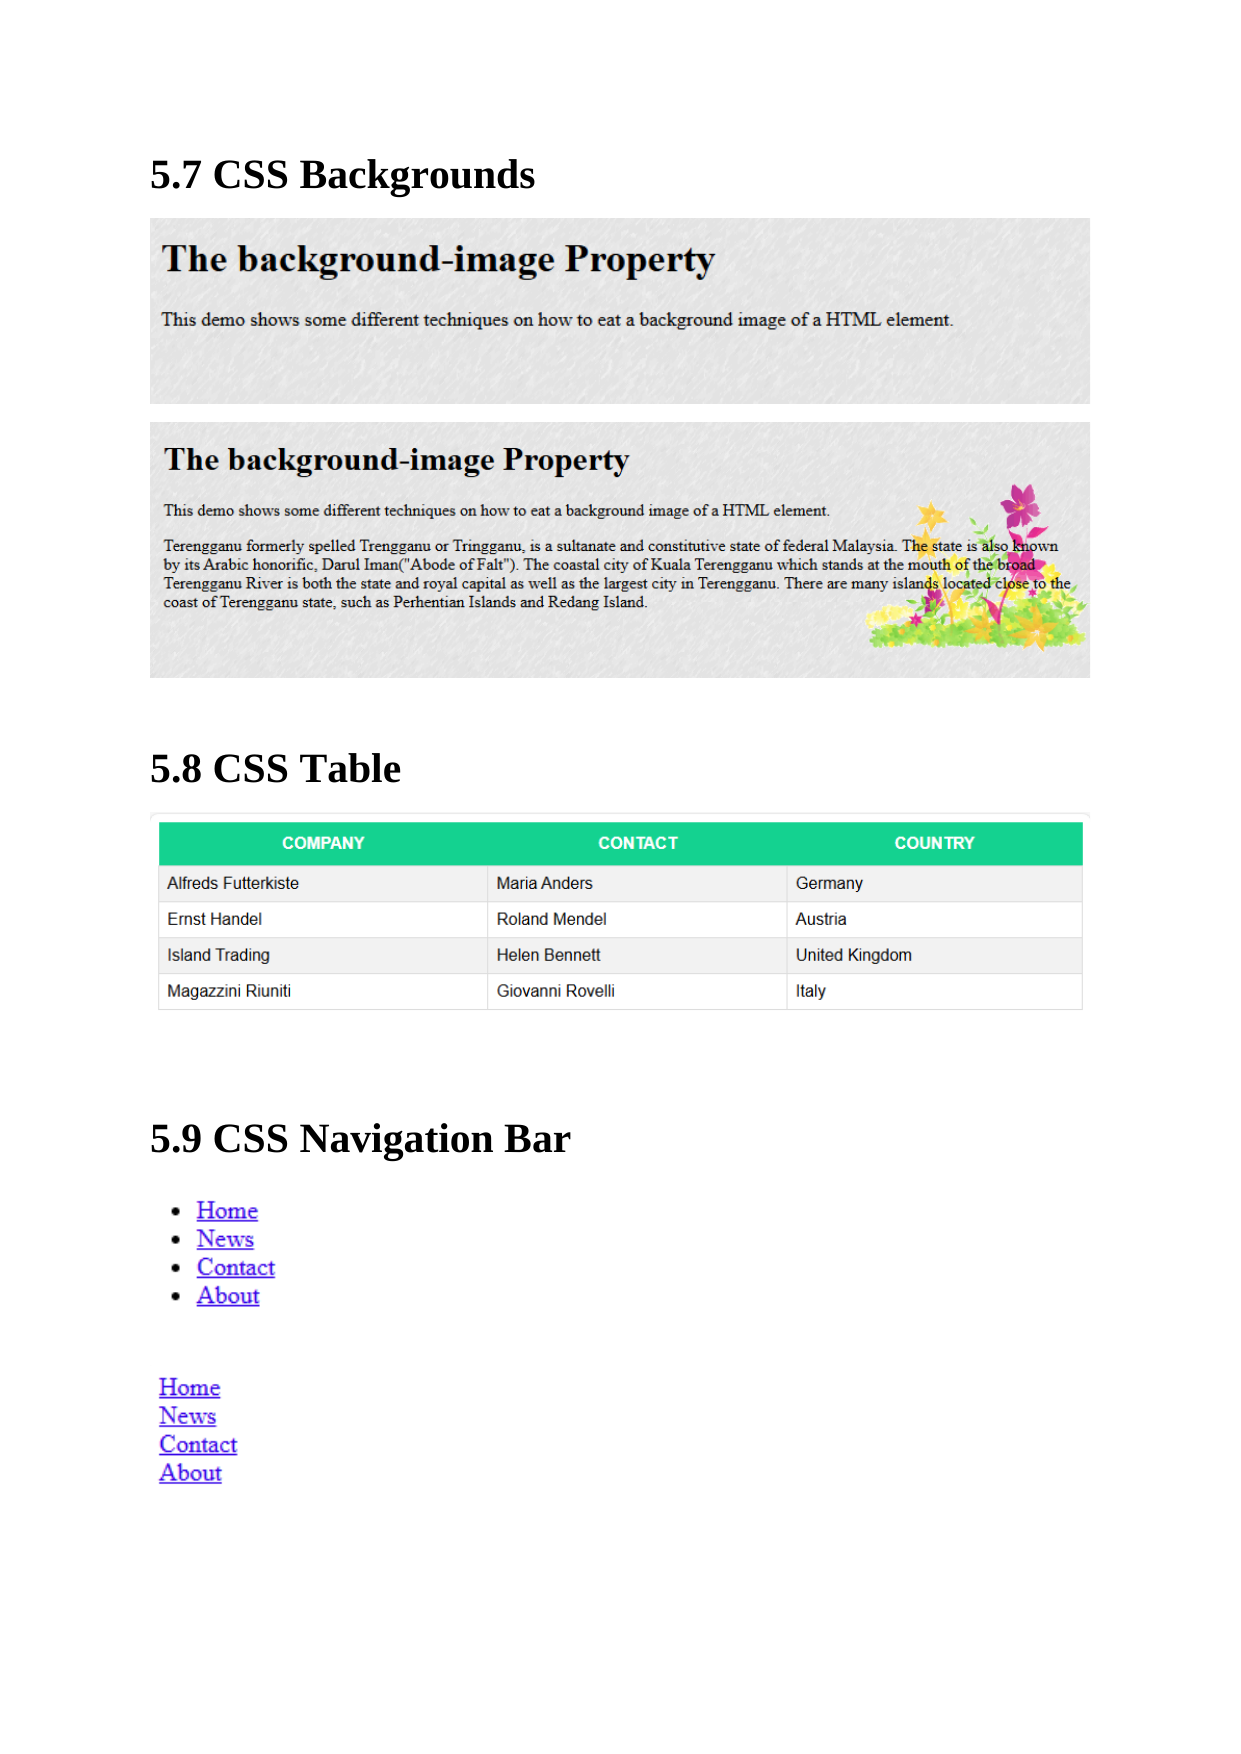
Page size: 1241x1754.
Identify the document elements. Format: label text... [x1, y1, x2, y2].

picture [150, 218, 1091, 404]
subtitle 5.8 CSS Table [150, 744, 1090, 792]
picture [150, 812, 1091, 1048]
subtitle 5.9 CSS Navigation Bar [150, 1114, 1090, 1162]
subtitle 5.7 CSS Backgrounds [150, 150, 1090, 198]
picture [150, 1365, 255, 1503]
picture [150, 1182, 321, 1346]
picture [150, 422, 1091, 678]
